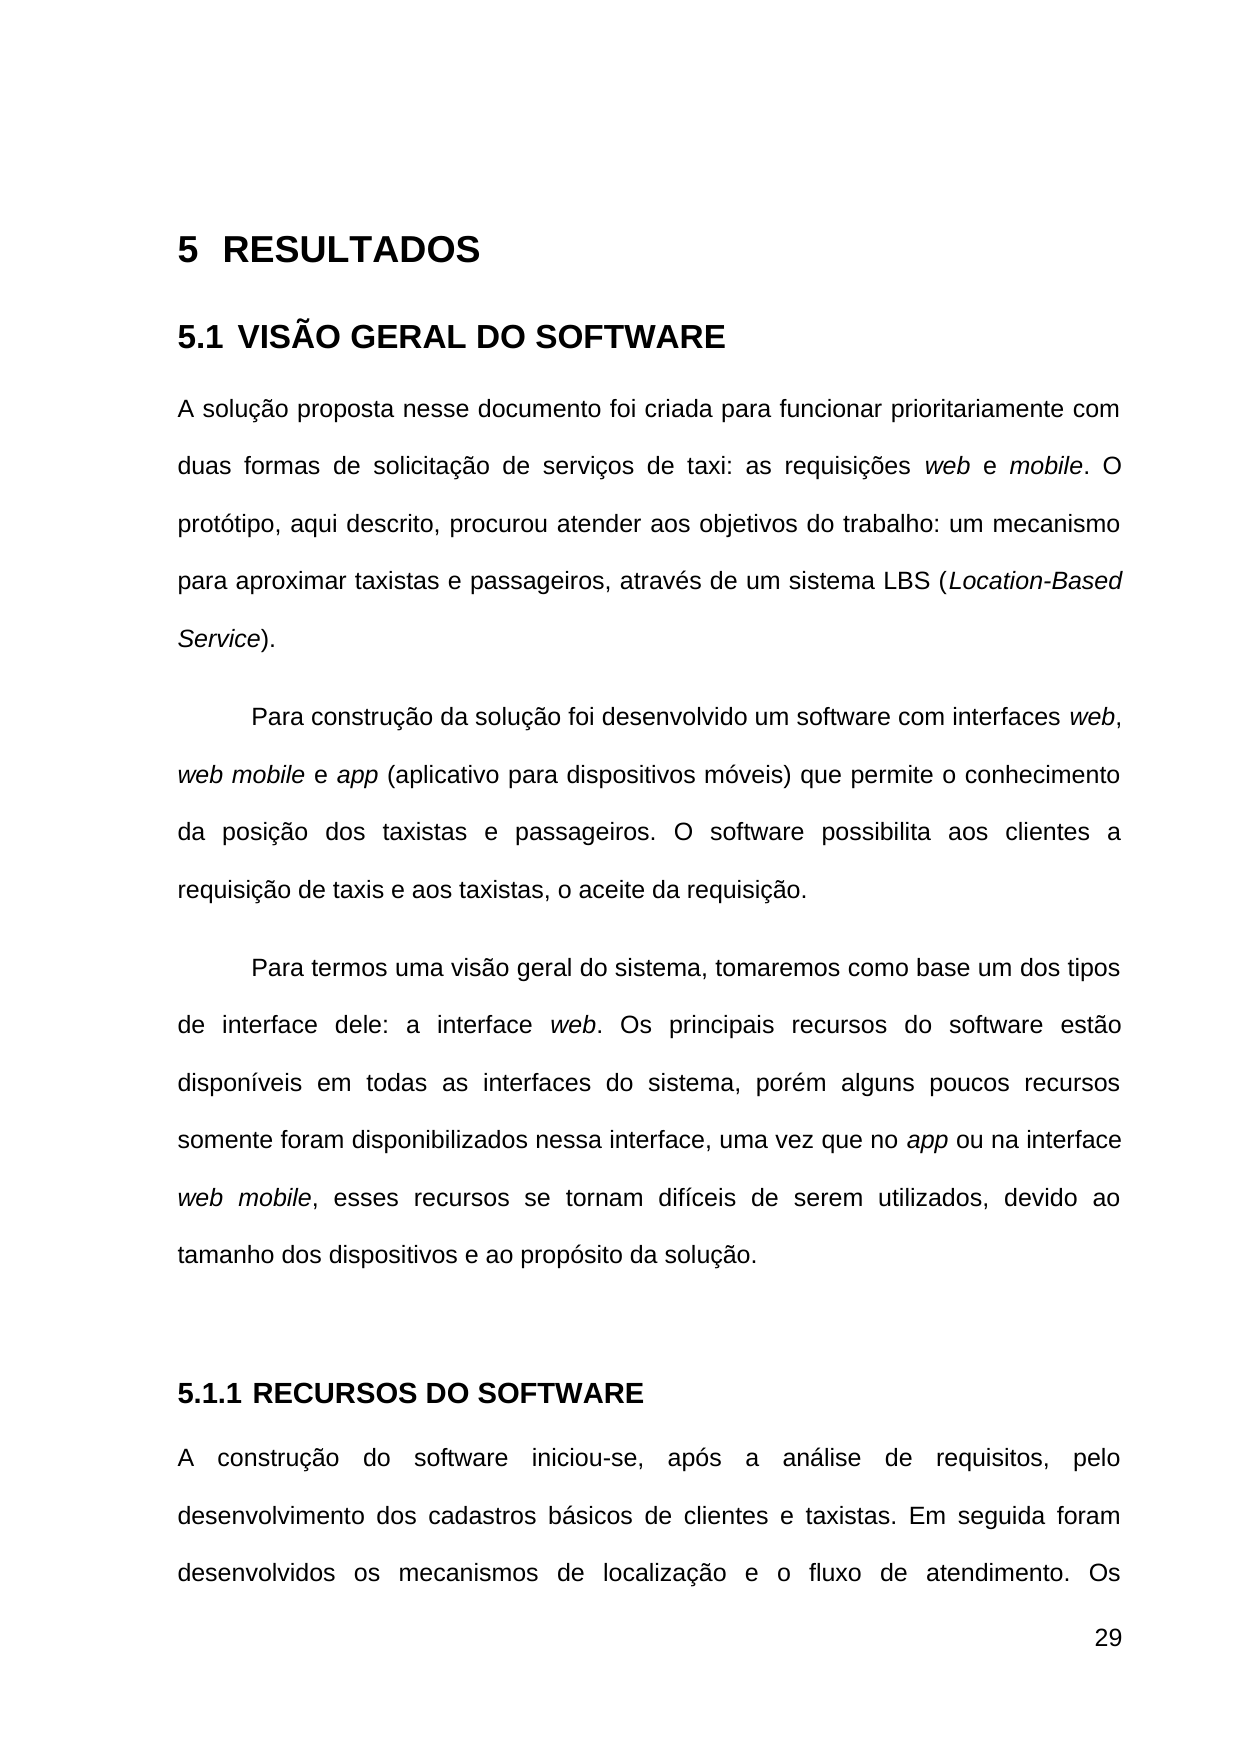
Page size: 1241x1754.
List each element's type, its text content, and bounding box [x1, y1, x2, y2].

text A solução proposta nesse documento foi criada para funcionar prioritariamente com duas formas de solicitação de serviços de taxi: as requisições web e mobile. O protótipo, aqui descrito, procurou atender aos objetivos do trabalho: um mecanismo para aproximar taxistas e passageiros, através de um sistema LBS (Location-Based Service). [177, 394, 1122, 652]
text Para termos uma visão geral do sistema, tomaremos como base um dos tipos de interface dele: a interface web. Os principais recursos do software estão disponíveis em todas as interfaces do sistema, porém alguns poucos recursos somente foram disponibilizados nessa interface, uma vez que no app ou na interface web mobile, esses recursos se tornam difíceis de serem utilizados, devido ao tamanho dos dispositivos e ao propósito da solução. [177, 953, 1122, 1269]
subtitle RESULTADOS [177, 227, 1122, 270]
subtitle VISÃO GERAL DO SOFTWARE [177, 317, 1122, 355]
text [177, 1443, 1122, 1587]
subtitle RECURSOS DO SOFTWARE [177, 1376, 1122, 1410]
text Para construção da solução foi desenvolvido um software com interfaces web, web mobile e app (aplicativo para dispositivos móveis) que permite o conhecimento da posição dos taxistas e passageiros. O software possibilita aos clientes a requisição de taxis e aos taxistas, o aceite da requisição. [177, 702, 1122, 903]
